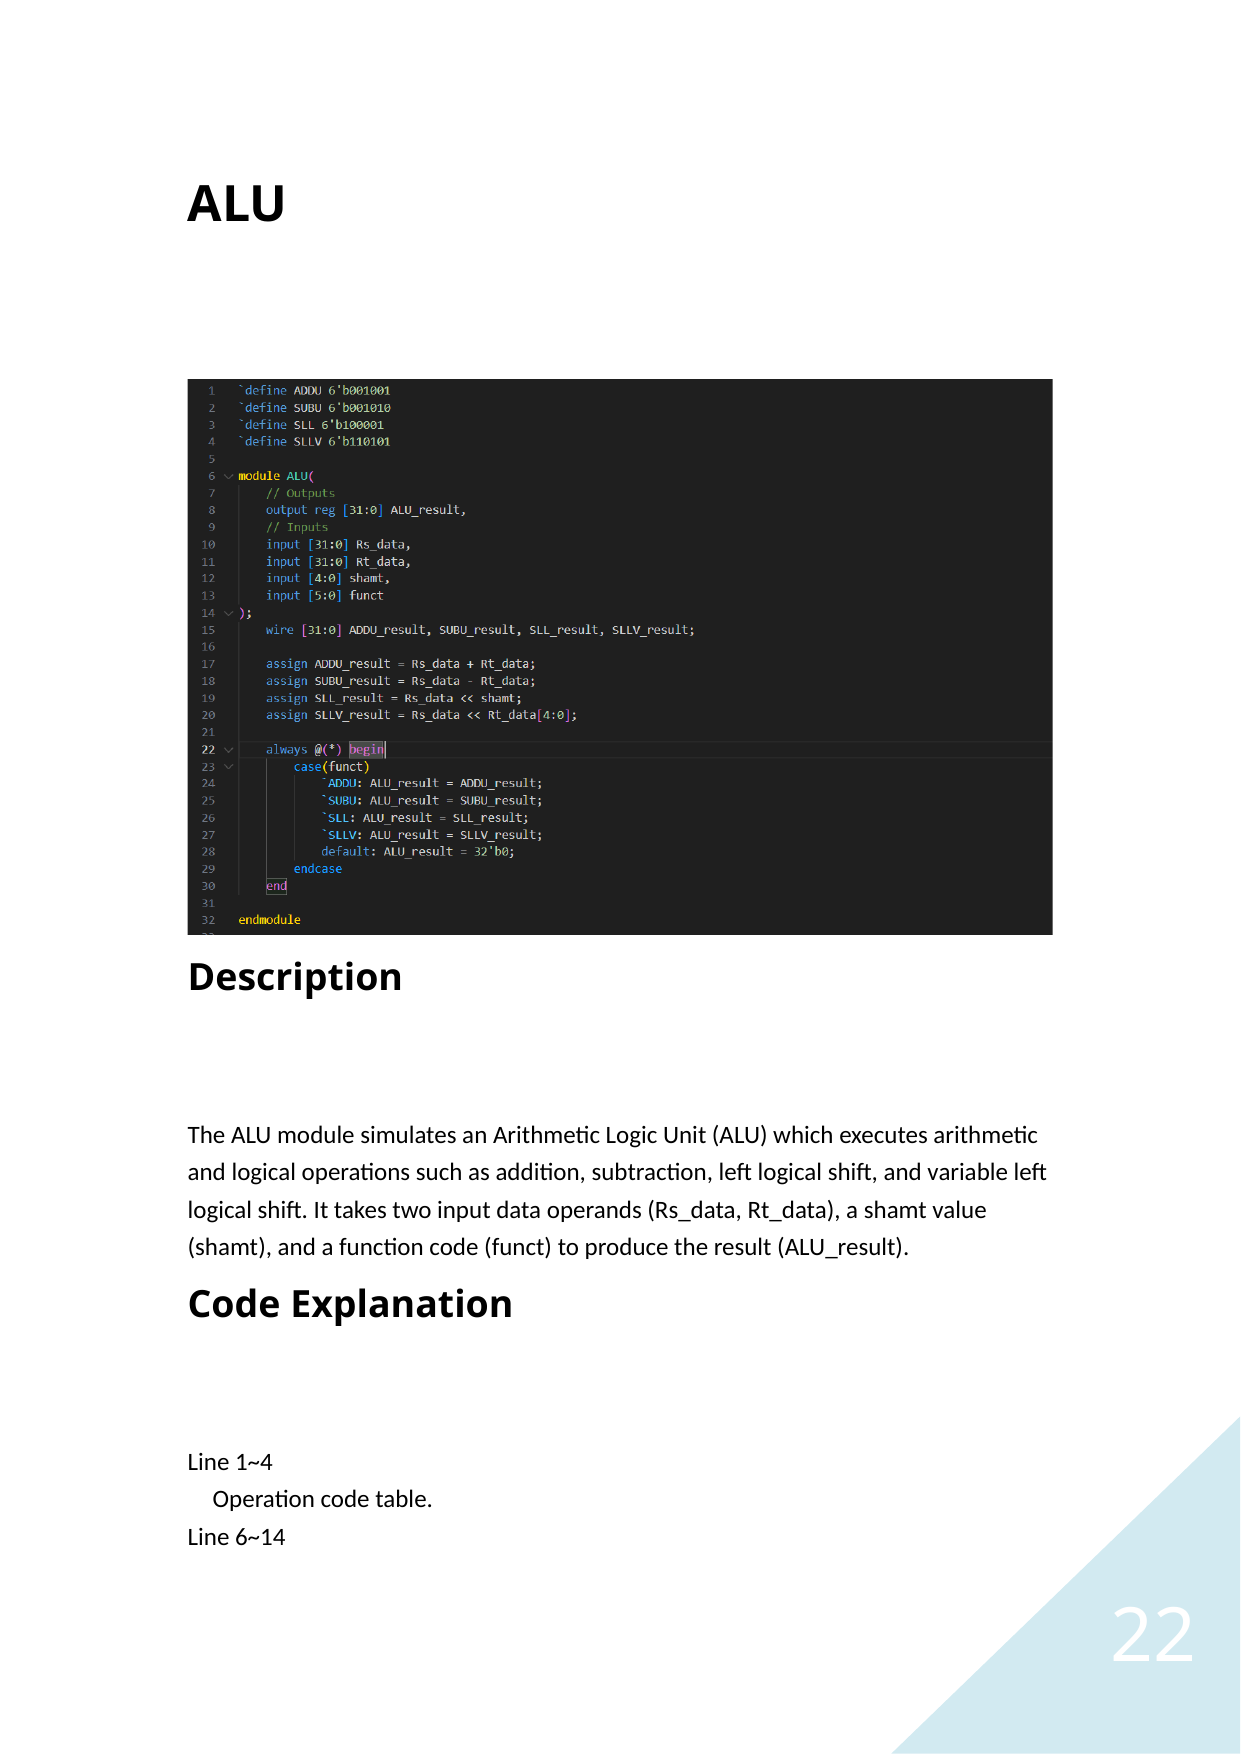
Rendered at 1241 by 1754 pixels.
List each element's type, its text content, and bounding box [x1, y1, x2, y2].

subtitle ALU [187, 164, 1053, 239]
picture [187, 379, 1053, 935]
text Operation code table. [212, 1480, 1053, 1517]
text Line 6~14 [187, 1517, 1053, 1555]
subtitle Description [187, 938, 1053, 1013]
subtitle Code Explanation [187, 1265, 1053, 1340]
text The ALU module simulates an Arithmetic Logic Unit (ALU) which executes arithmetic and logical operations such as addition, subtraction, left logical shift, and variable left logical shift. It takes two input data operands (Rs_data, Rt_data), a shamt value (shamt), and a function code (funct) to produce the result (ALU_result). [187, 1115, 1053, 1265]
text Line 1~4 [187, 1442, 1053, 1480]
